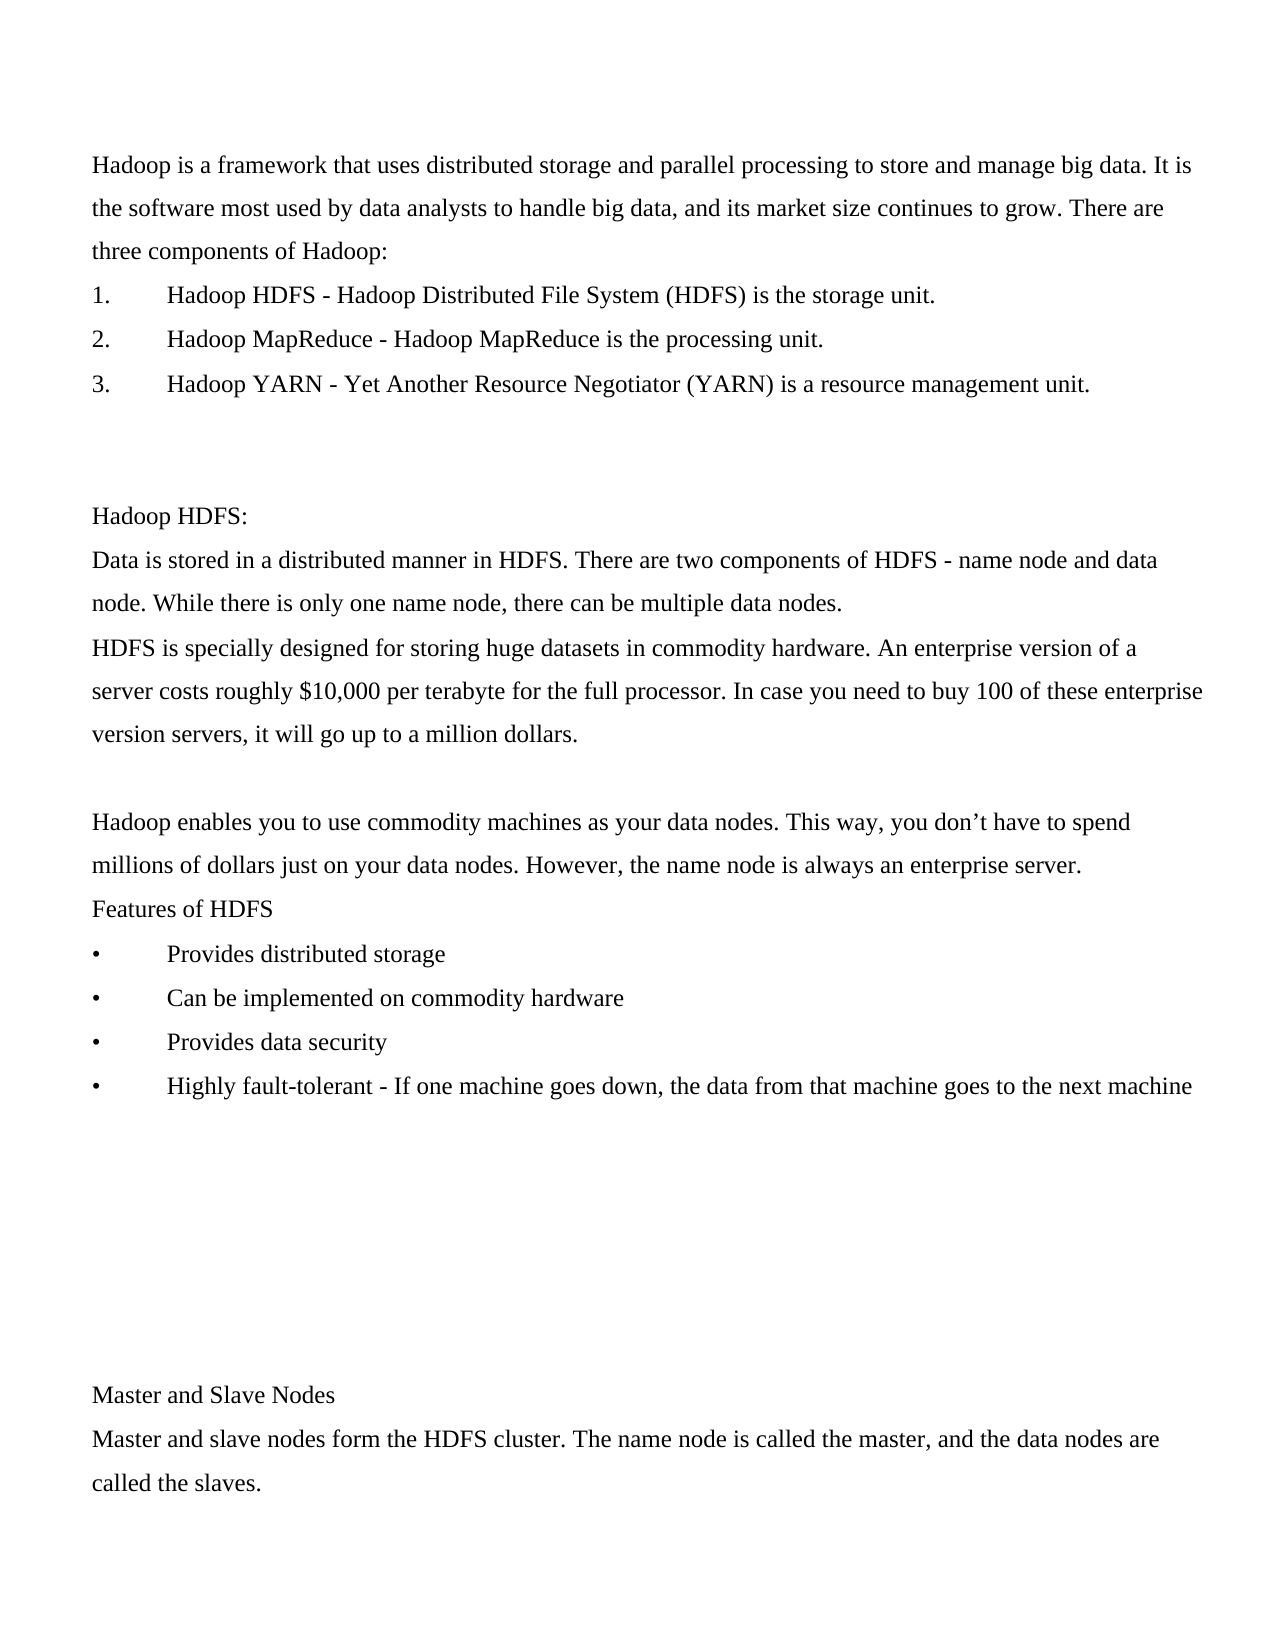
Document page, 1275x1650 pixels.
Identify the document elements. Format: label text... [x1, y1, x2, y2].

text Data is stored in a distributed manner in HDFS. There are two components of HDFS - name node and data node. While there is only one name node, there can be multiple data nodes. [92, 545, 1204, 617]
text • Can be implemented on commodity hardware [92, 983, 1204, 1012]
text 3. Hadoop YARN - Yet Another Resource Negotiator (YARN) is a resource management unit. [92, 369, 1204, 397]
text Hadoop HDFS: [92, 501, 1204, 530]
text • Provides distributed storage [92, 939, 1204, 967]
text • Provides data security [92, 1027, 1204, 1056]
text Hadoop is a framework that uses distributed storage and parallel processing to store and manage big data. It is the software most used by data analysts to handle big data, and its market size continues to grow. There are three components of Hadoop: [92, 150, 1204, 265]
text • Highly fault-tolerant - If one machine goes down, the data from that machine goes to the next machine [92, 1071, 1204, 1100]
text Features of HDFS [92, 894, 1204, 923]
text 1. Hadoop HDFS - Hadoop Distributed File System (HDFS) is the storage unit. [92, 280, 1204, 309]
text Master and slave nodes form the HDFS cluster. The name node is called the master, and the data nodes are called the slaves. [92, 1424, 1204, 1496]
text HDFS is specially designed for storing huge datasets in commodity hardware. An enterprise version of a server costs roughly $10,000 per terabyte for the full processor. In case you need to buy 100 of these enterprise version servers, it will go up to a million dollars. [92, 633, 1204, 748]
text Master and Slave Nodes [92, 1380, 1204, 1409]
text Hadoop enables you to use commodity machines as your data nodes. This way, you don’t have to spend millions of dollars just on your data nodes. However, the name node is always an enterprise server. [92, 807, 1204, 879]
text 2. Hadoop MapReduce - Hadoop MapReduce is the processing unit. [92, 324, 1204, 353]
